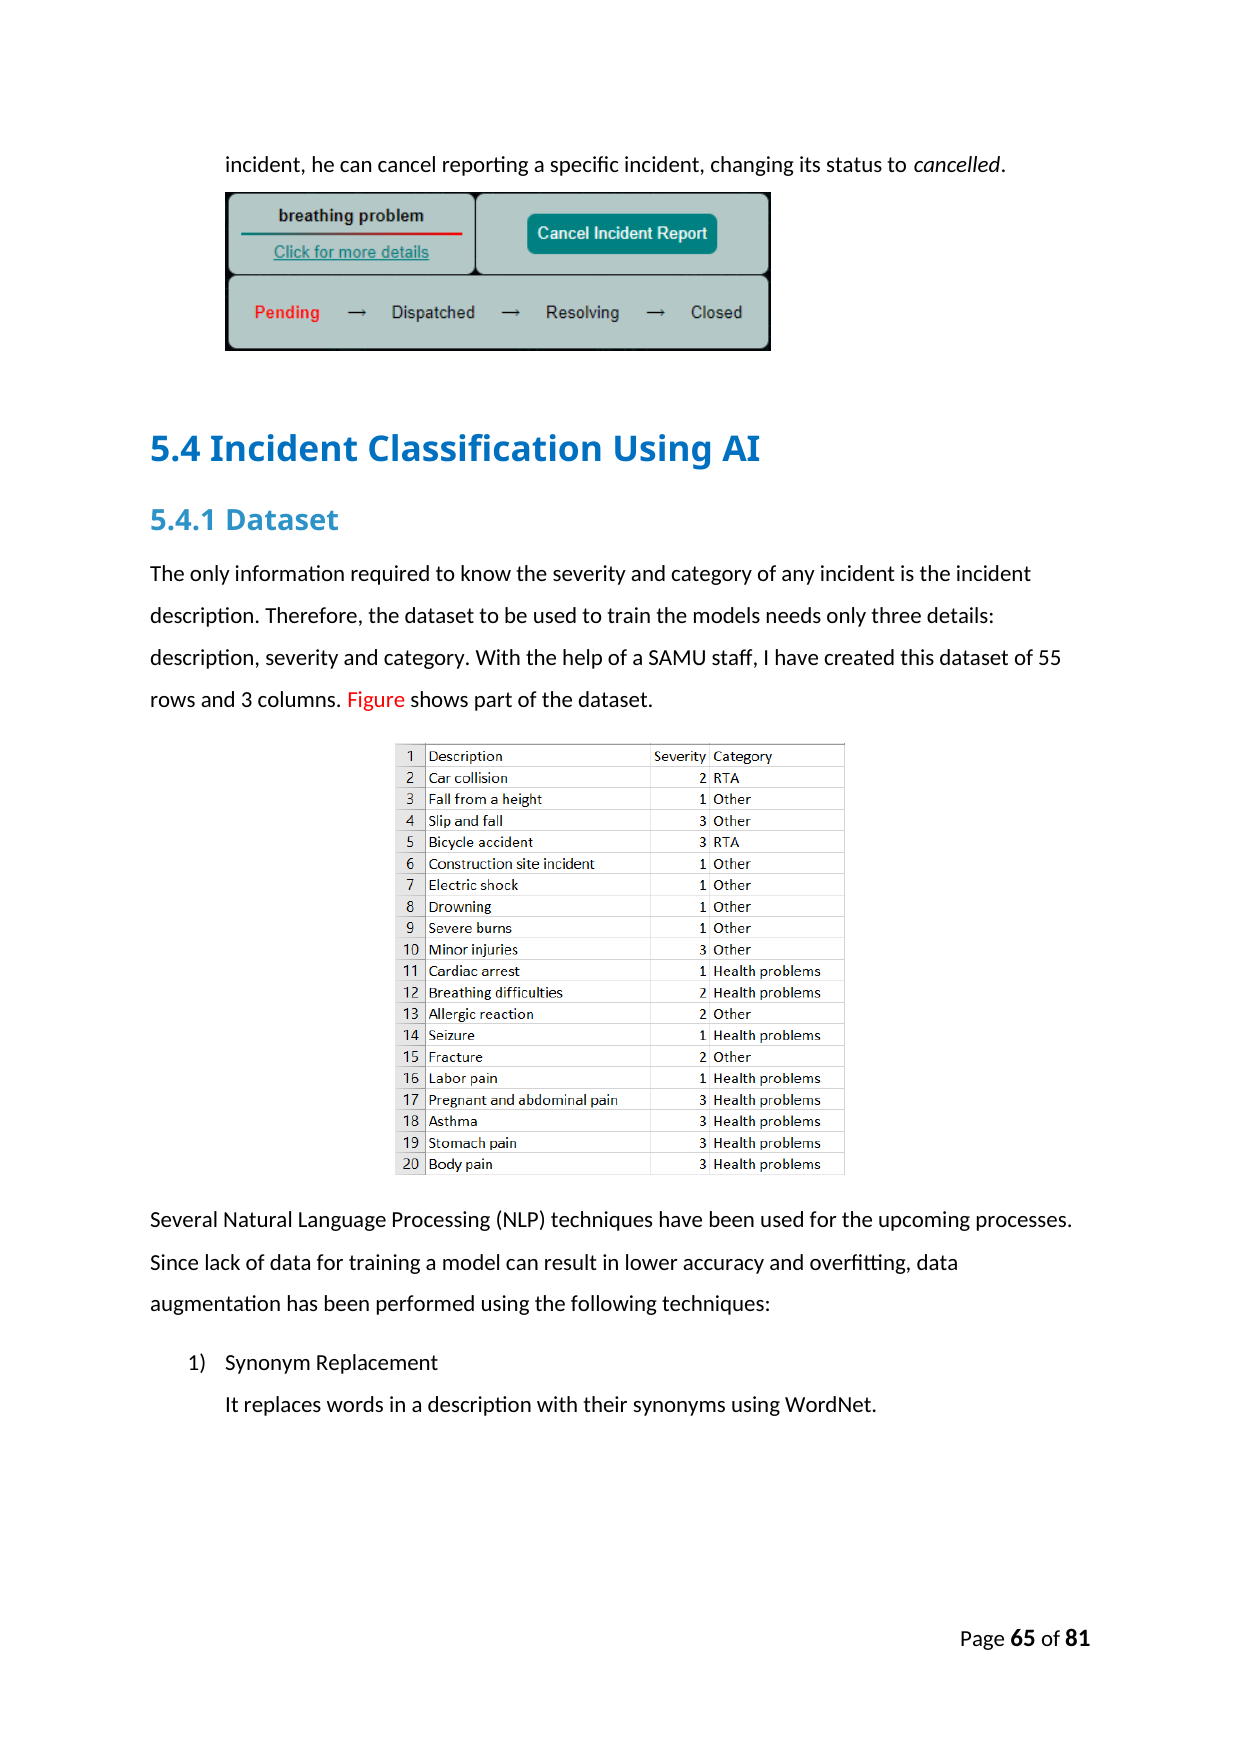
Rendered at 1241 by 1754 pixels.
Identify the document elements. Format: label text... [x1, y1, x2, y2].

subtitle Dataset [150, 500, 1090, 539]
subtitle Incident Classification Using AI [150, 423, 1090, 471]
list Synonym Replacement [187, 1348, 1090, 1376]
text Several Natural Language Processing (NLP) techniques have been used for the upcoming processes. Since lack of data for training a model can result in lower accuracy and overfitting, data augmentation has been performed using the following techniques: [150, 1206, 1090, 1318]
text The only information required to know the severity and category of any incident is the incident description. Therefore, the dataset to be used to train the models needs only three details: description, severity and category. With the help of a SAMU staff, I have created this dataset of 55 rows and 3 columns. Figure shows part of the dataset. [150, 559, 1090, 713]
picture [225, 192, 771, 351]
list It replaces words in a description with their synonyms using WordNet. [225, 1390, 1090, 1418]
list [187, 150, 1090, 351]
picture [395, 743, 845, 1175]
